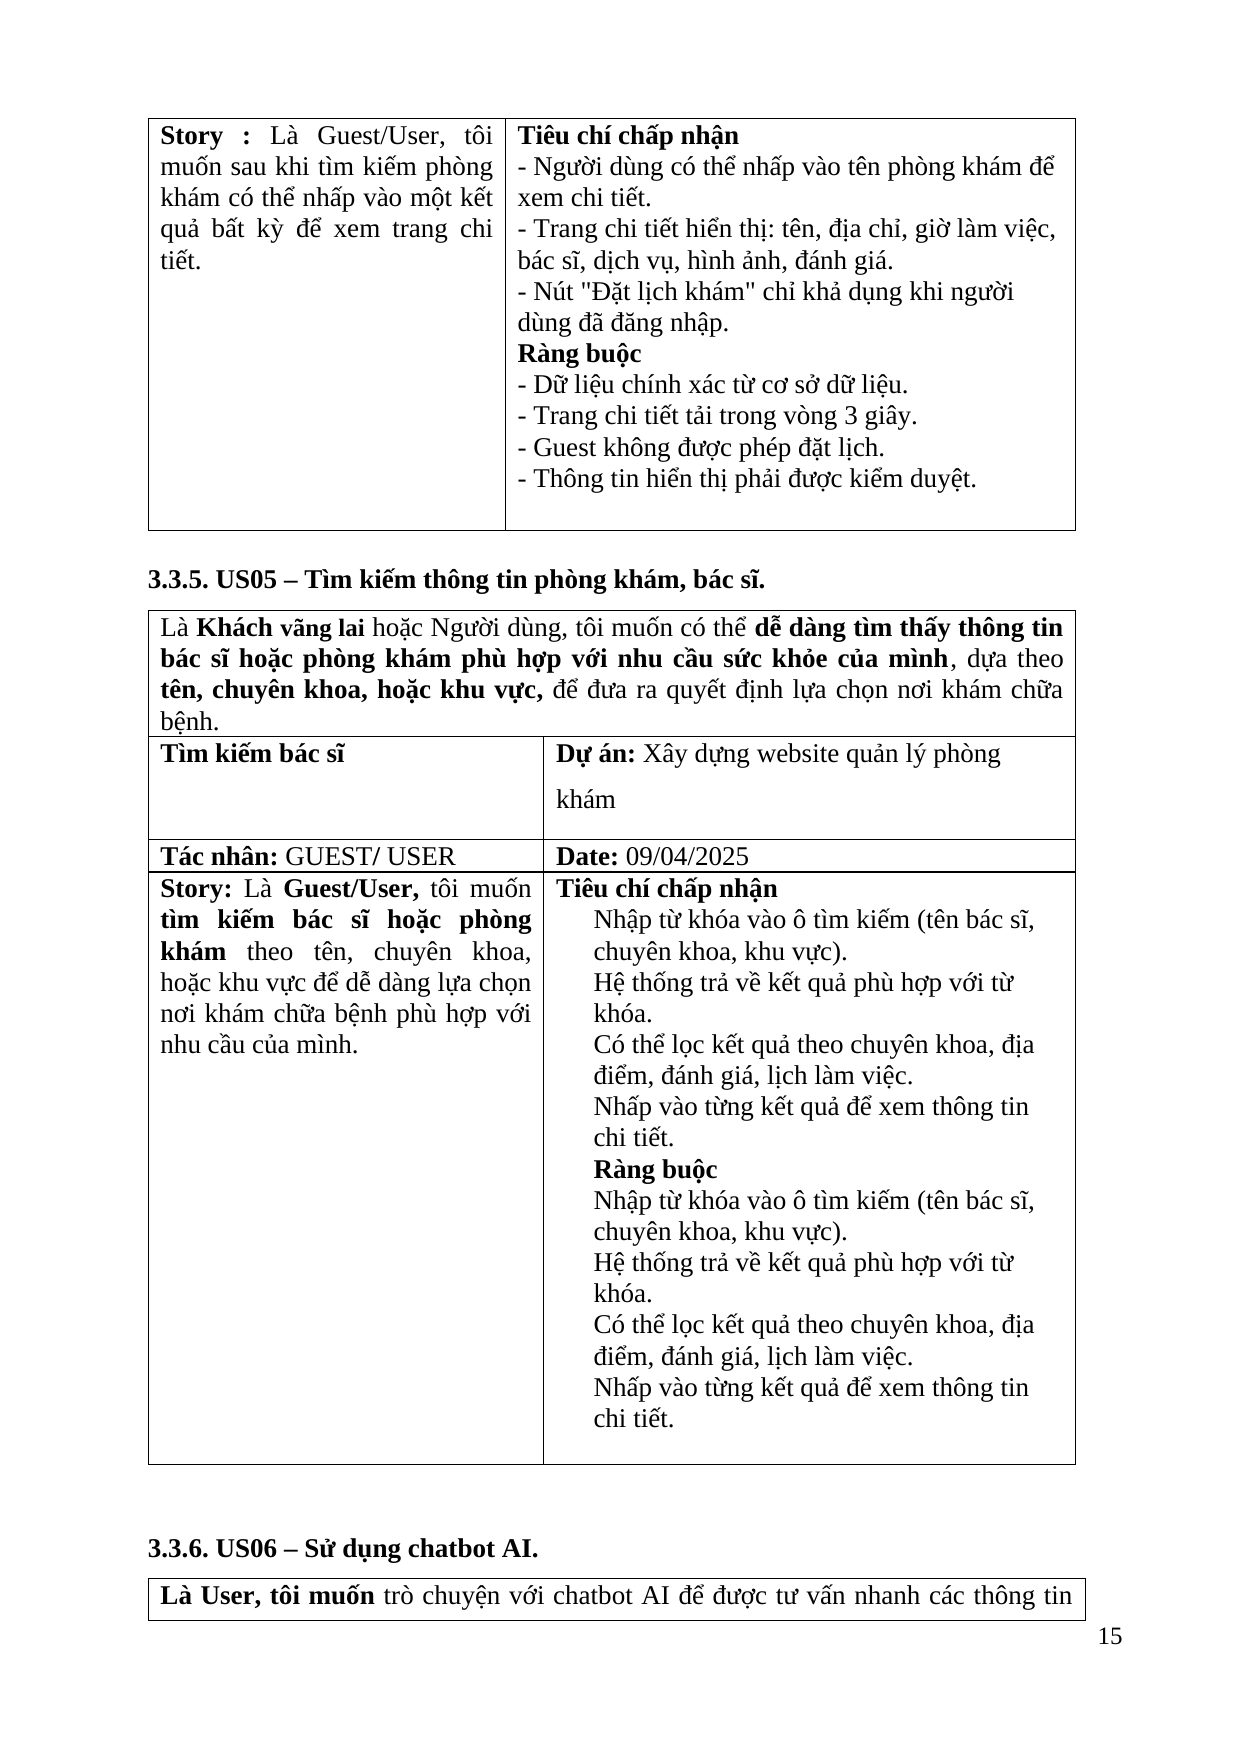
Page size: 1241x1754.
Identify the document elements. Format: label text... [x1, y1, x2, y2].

subtitle US05 – Tìm kiếm thông tin phòng khám, bác sĩ. [148, 563, 1122, 595]
table_cell Story: Là Guest/User, tôi muốn tìm kiếm bác sĩ hoặc phòng khám theo tên, chuyên khoa, hoặc khu vực để dễ dàng lựa chọn nơi khám chữa bệnh phù hợp với nhu cầu của mình. [149, 873, 543, 1464]
table_header Là Khách vãng lai hoặc Người dùng, tôi muốn có thể dễ dàng tìm thấy thông tin bác sĩ hoặc phòng khám phù hợp với nhu cầu sức khỏe của mình, dựa theo tên, chuyên khoa, hoặc khu vực, để đưa ra quyết định lựa chọn nơi khám chữa bệnh. [149, 611, 1075, 736]
table_cell Story : Là Guest/User, tôi muốn sau khi tìm kiếm phòng khám có thể nhấp vào một kết quả bất kỳ để xem trang chi tiết. [149, 119, 505, 529]
table_cell Dự án: Xây dựng website quản lý phòng khám [544, 737, 1075, 839]
table_cell Date: 09/04/2025 [544, 840, 1075, 871]
table_cell Tiêu chí chấp nhận - Người dùng có thể nhấp vào tên phòng khám để xem chi tiết. - Trang chi tiết hiển thị: tên, địa chỉ, giờ làm việc, bác sĩ, dịch vụ, hình ảnh, đánh giá. - Nút "Đặt lịch khám" chỉ khả dụng khi người dùng đã đăng nhập. Ràng buộc - Dữ liệu chính xác từ cơ sở dữ liệu. - Trang chi tiết tải trong vòng 3 giây. - Guest không được phép đặt lịch. - Thông tin hiển thị phải được kiểm duyệt. [506, 119, 1075, 529]
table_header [149, 1579, 1085, 1620]
subtitle US06 – Sử dụng chatbot AI. [148, 1532, 1122, 1563]
table_cell Tìm kiếm bác sĩ [149, 737, 543, 839]
table_cell Tác nhân: GUEST/ USER [149, 840, 543, 871]
table_cell Tiêu chí chấp nhận Nhập từ khóa vào ô tìm kiếm (tên bác sĩ, chuyên khoa, khu vực). Hệ thống trả về kết quả phù hợp với từ khóa. Có thể lọc kết quả theo chuyên khoa, địa điểm, đánh giá, lịch làm việc. Nhấp vào từng kết quả để xem thông tin chi tiết. Ràng buộc Nhập từ khóa vào ô tìm kiếm (tên bác sĩ, chuyên khoa, khu vực). Hệ thống trả về kết quả phù hợp với từ khóa. Có thể lọc kết quả theo chuyên khoa, địa điểm, đánh giá, lịch làm việc. Nhấp vào từng kết quả để xem thông tin chi tiết. [544, 873, 1075, 1464]
